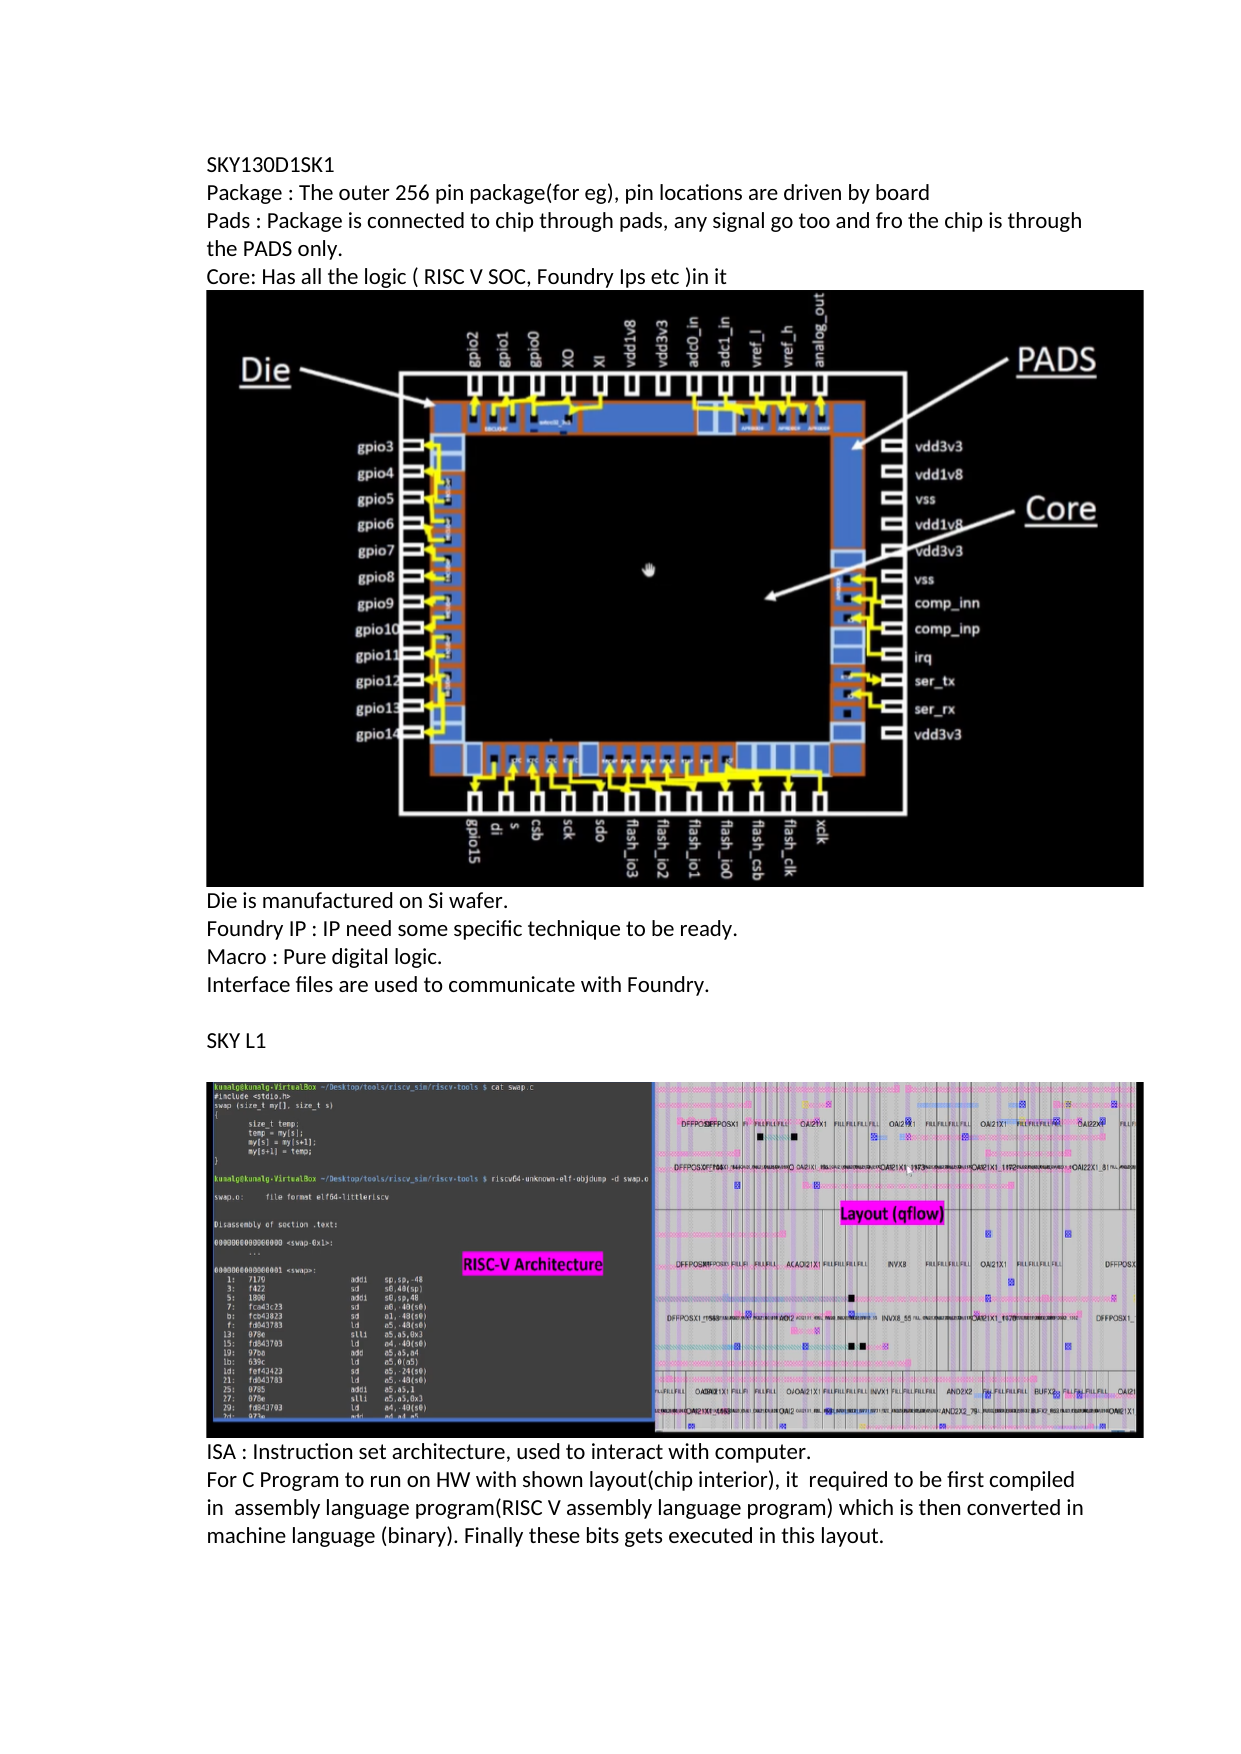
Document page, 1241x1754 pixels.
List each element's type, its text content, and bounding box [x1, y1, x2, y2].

text Package : The outer 256 pin package(for eg), pin locations are driven by board [206, 178, 1090, 206]
text Core: Has all the logic ( RISC V SOC, Foundry Ips etc )in it [206, 262, 1090, 290]
text Macro : Pure digital logic. [206, 942, 1090, 970]
text Foundry IP : IP need some specific technique to be ready. [206, 914, 1090, 942]
text Interface files are used to communicate with Foundry. [206, 970, 1090, 998]
text SKY130D1SK1 [206, 150, 1090, 178]
text ISA : Instruction set architecture, used to interact with computer. [206, 1438, 1090, 1466]
picture [206, 1082, 1144, 1438]
text SKY L1 [206, 1026, 1090, 1054]
picture [206, 290, 1144, 887]
text Die is manufactured on Si wafer. [206, 887, 1090, 914]
text For C Program to run on HW with shown layout(chip interior), it required to be first compiled in assembly language program(RISC V assembly language program) which is then converted in machine language (binary). Finally these bits gets executed in this layout. [206, 1466, 1090, 1549]
text Pads : Package is connected to chip through pads, any signal go too and fro the chip is through the PADS only. [206, 206, 1090, 262]
